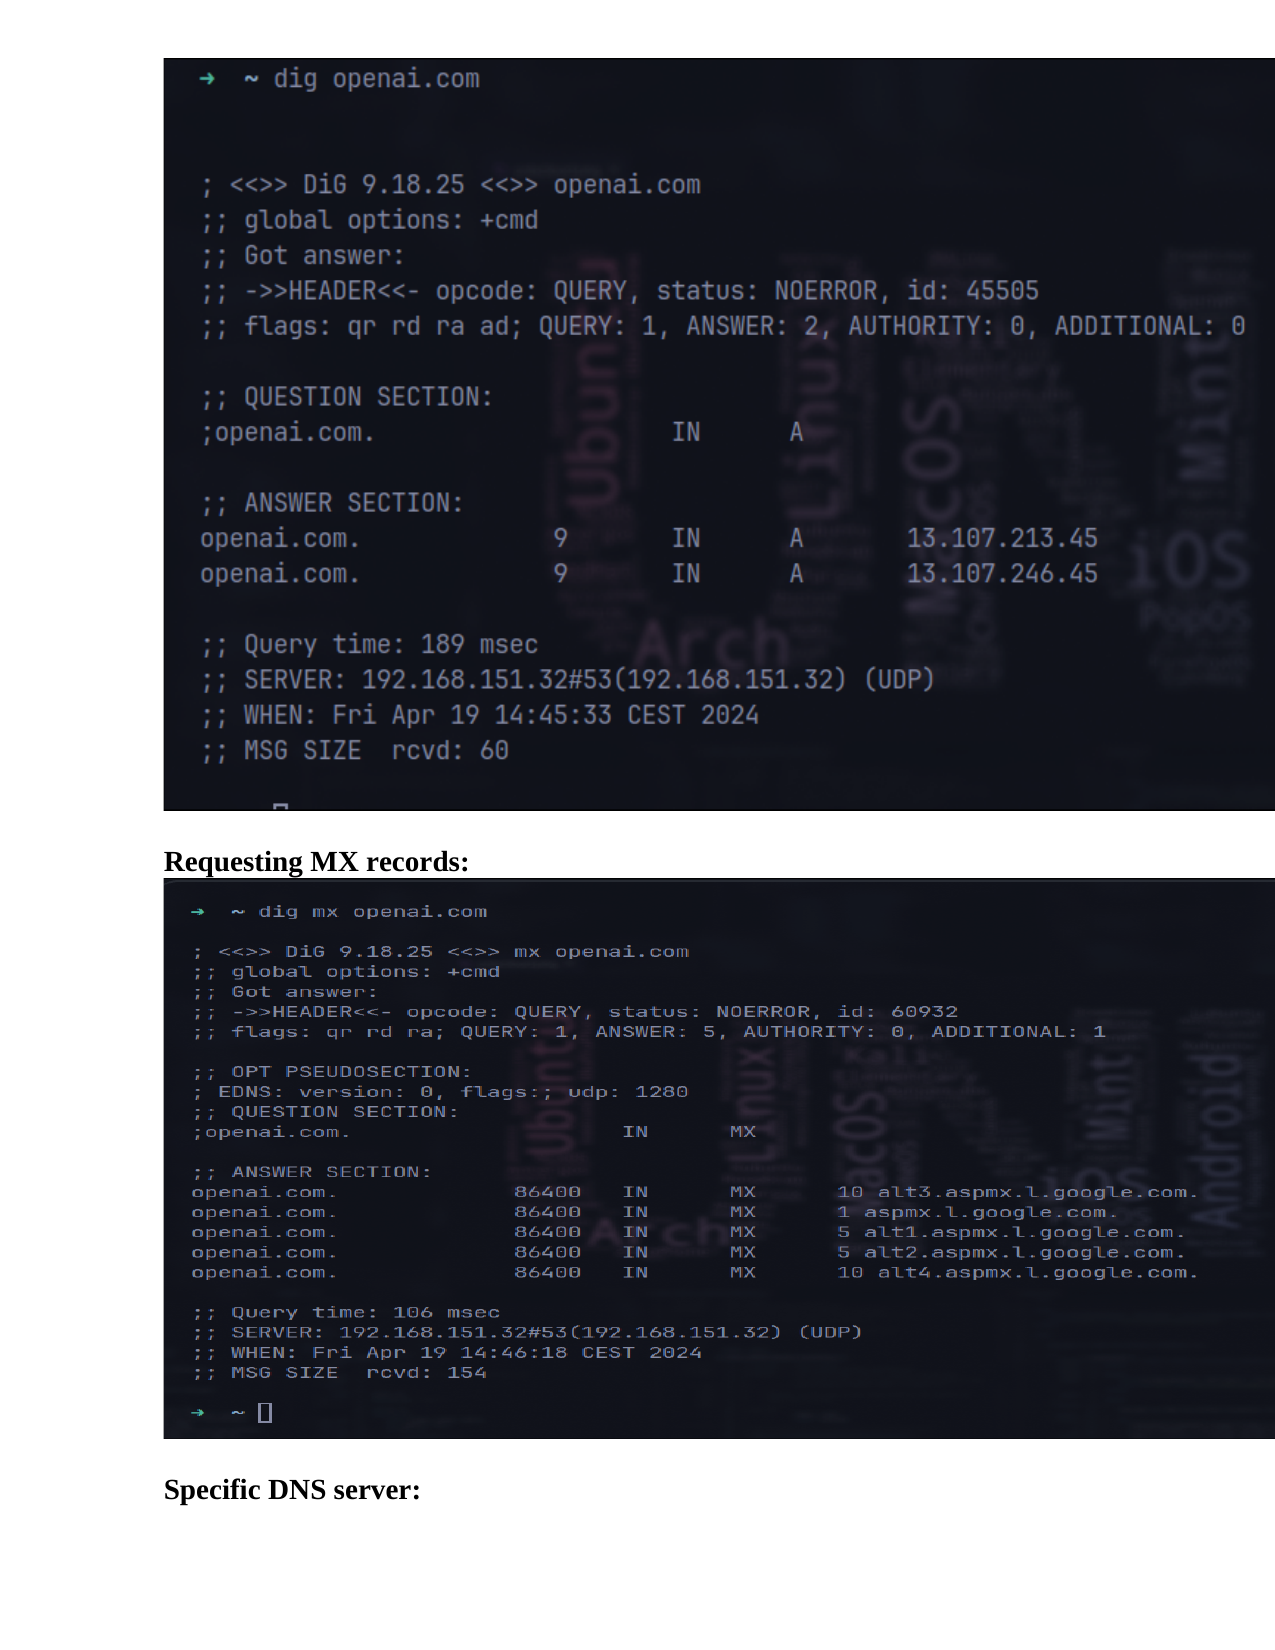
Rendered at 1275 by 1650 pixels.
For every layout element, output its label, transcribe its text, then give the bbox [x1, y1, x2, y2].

text Requesting MX records: [163, 844, 1216, 878]
picture [163, 878, 1275, 1439]
picture [163, 58, 1275, 811]
text Specific DNS server: [163, 1472, 1216, 1506]
